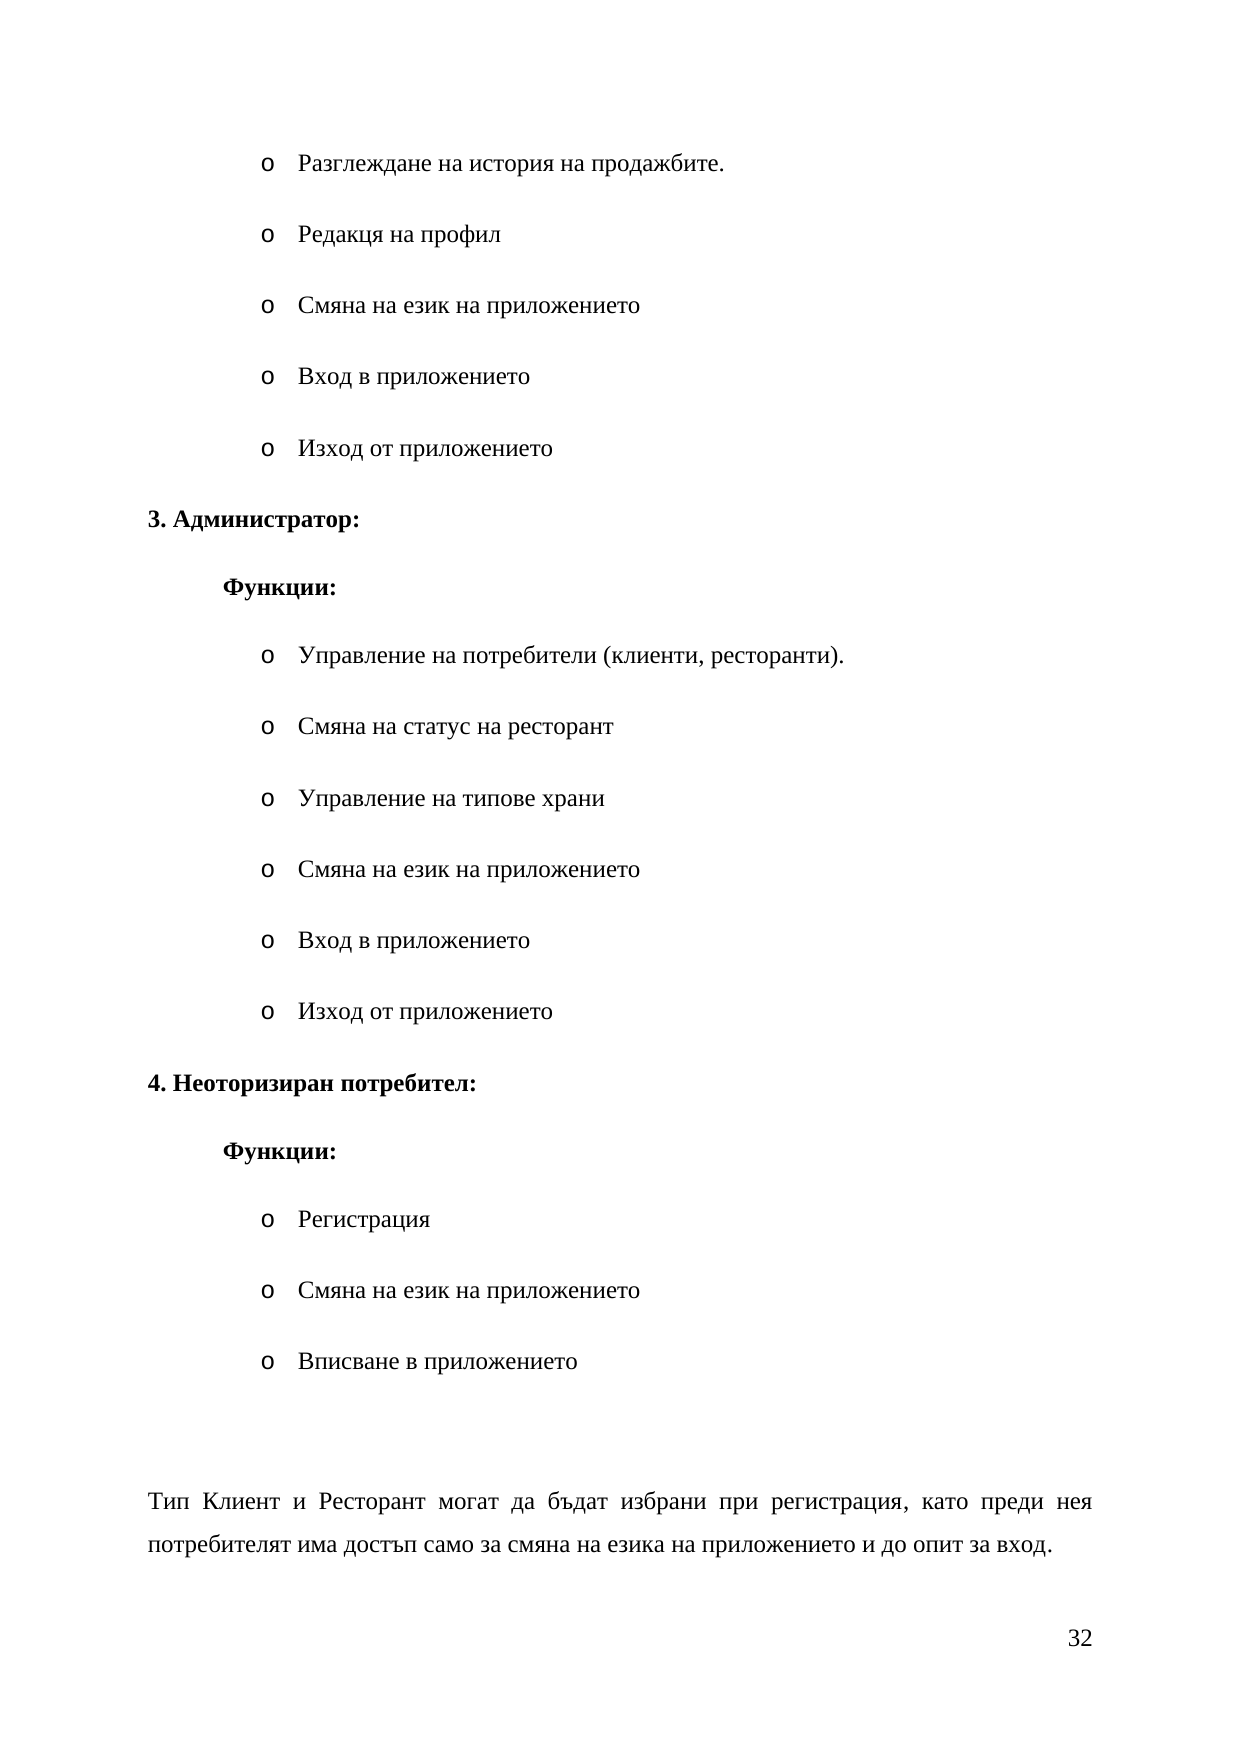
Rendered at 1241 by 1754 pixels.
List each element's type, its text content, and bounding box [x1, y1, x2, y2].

list Вход в приложението [260, 925, 1093, 956]
text 3. Администратор: [148, 504, 1093, 533]
list Регистрация [260, 1204, 1093, 1235]
list Смяна на език на приложението [260, 290, 1093, 321]
list Вписване в приложението [260, 1346, 1093, 1377]
list Изход от приложението [260, 996, 1093, 1027]
list Изход от приложението [260, 433, 1093, 463]
list Смяна на статус на ресторант [260, 711, 1093, 742]
text 4. Неоторизиран потребител: [148, 1068, 1093, 1096]
list Вход в приложението [260, 361, 1093, 392]
text Функции: [223, 572, 1093, 601]
text Функции: [223, 1136, 1093, 1164]
list Смяна на език на приложението [260, 854, 1093, 885]
text Тип Клиент и Ресторант могат да бъдат избрани при регистрация, като преди нея потребителят има достъп само за смяна на езика на приложението и до опит за вход. [148, 1486, 1093, 1558]
list Управление на потребители (клиенти, ресторанти). [260, 640, 1093, 671]
list Смяна на език на приложението [260, 1275, 1093, 1306]
list Управление на типове храни [260, 783, 1093, 813]
list Разглеждане на история на продажбите. [260, 148, 1093, 178]
list Редакця на профил [260, 219, 1093, 250]
